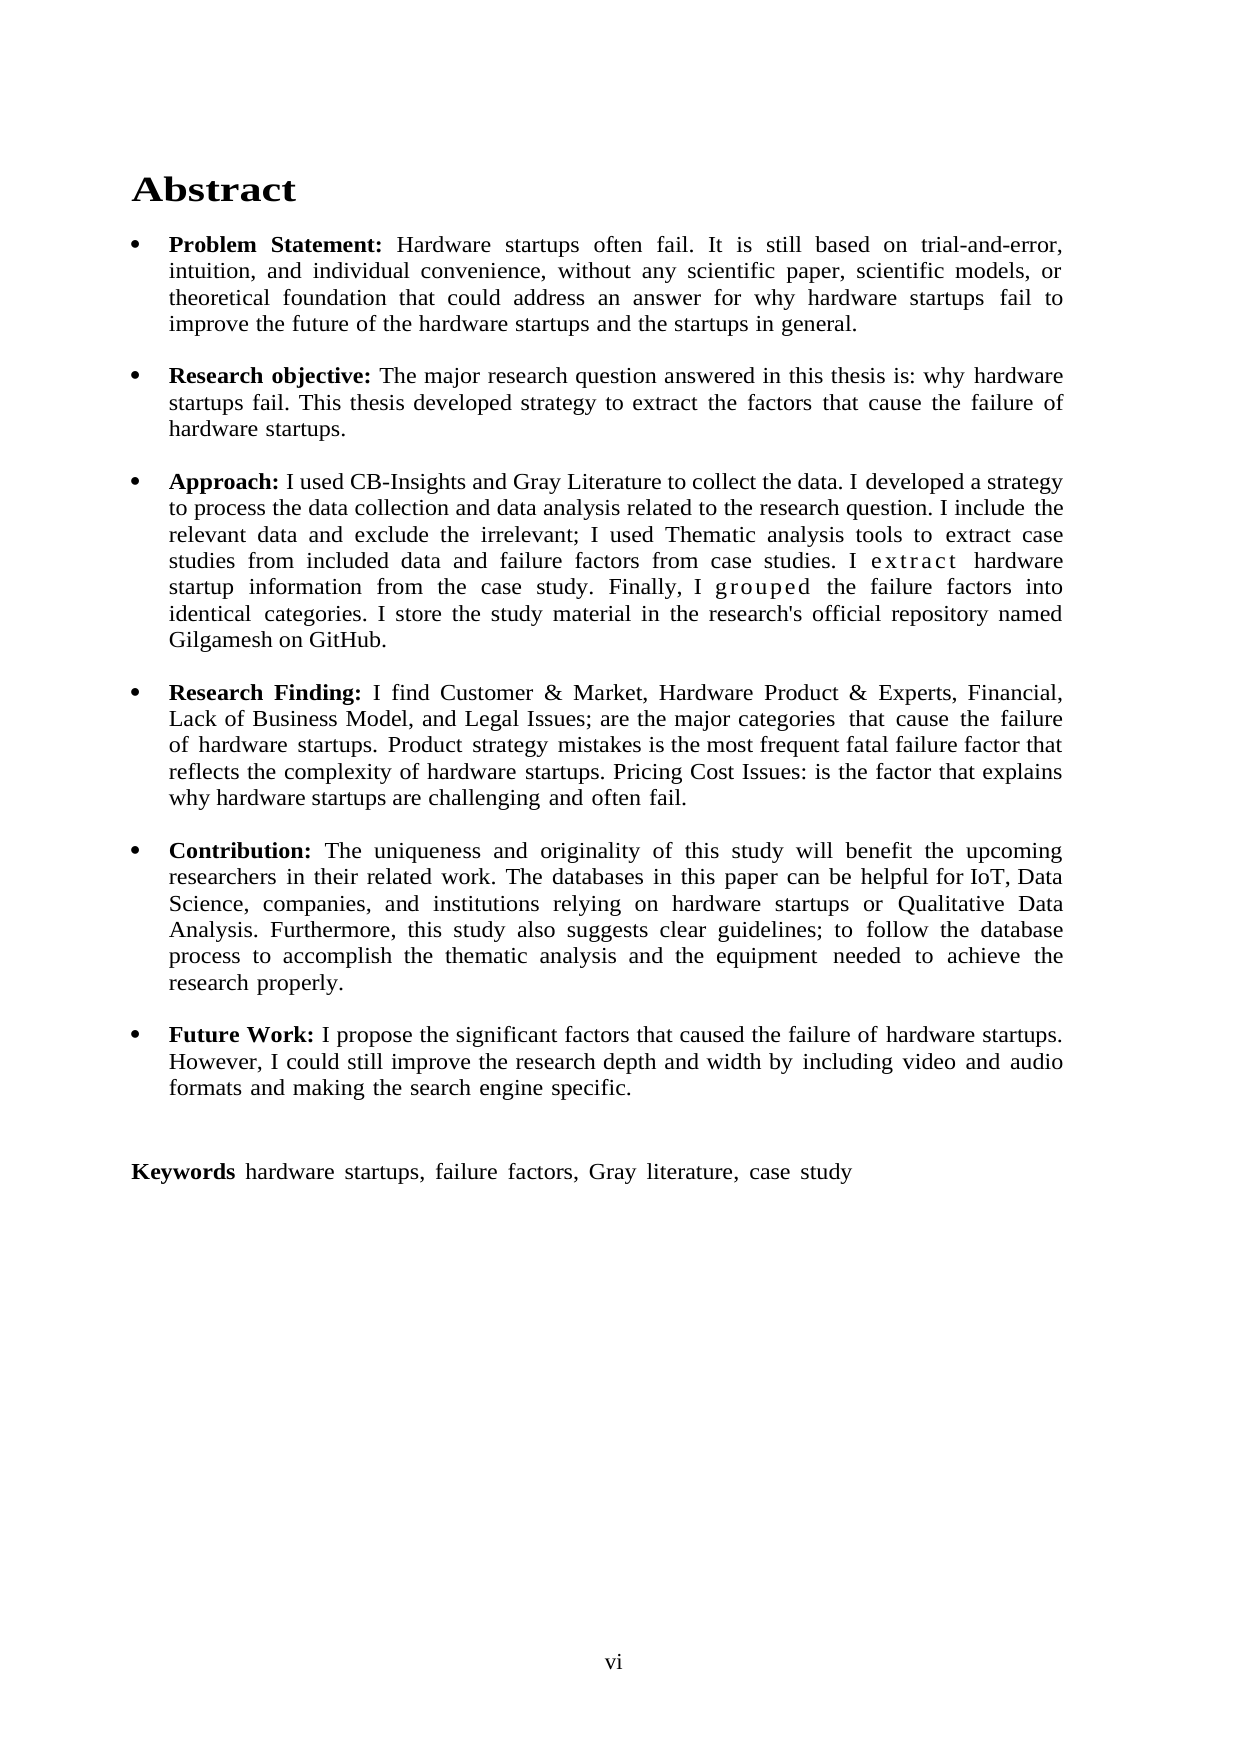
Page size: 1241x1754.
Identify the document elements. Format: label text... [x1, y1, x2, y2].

list Approach: I used CB-Insights and Gray Literature to collect the data. I developed a strategy to process the data collection and data analysis related to the research question. I include the relevant data and exclude the irrelevant; I used Thematic analysis tools to extract case studies from included data and failure factors from case studies. I extract hardware startup information from the case study. Finally, I grouped the failure factors into identical categories. I store the study material in the research's official repository named Gilgamesh on GitHub. [131, 468, 1063, 679]
list Contribution: The uniqueness and originality of this study will benefit the upcoming researchers in their related work. The databases in this paper can be helpful for IoT, Data Science, companies, and institutions relying on hardware startups or Qualitative Data Analysis. Furthermore, this study also suggests clear guidelines; to follow the database process to accomplish the thematic analysis and the equipment needed to achieve the research properly. [131, 837, 1063, 1021]
list Future Work: I propose the significant factors that caused the failure of hardware startups. However, I could still improve the research depth and width by including video and audio formats and making the search engine specific. [131, 1021, 1063, 1101]
list Problem Statement: Hardware startups often fail. It is still based on trial-and-error, intuition, and individual convenience, without any scientific paper, scientific models, or theoretical foundation that could address an answer for why hardware startups fail to improve the future of the hardware startups and the startups in general. [131, 231, 1063, 336]
text Keywords hardware startups, failure factors, Gray literature, case study [131, 1158, 1142, 1185]
list Research Finding: I find Customer & Market, Hardware Product & Experts, Financial, Lack of Business Model, and Legal Issues; are the major categories that cause the failure of hardware startups. Product strategy mistakes is the most frequent fatal failure factor that reflects the complexity of hardware startups. Pricing Cost Issues: is the factor that explains why hardware startups are challenging and often fail. [131, 679, 1063, 837]
text Abstract [131, 168, 1142, 209]
list Research objective: The major research question answered in this thesis is: why hardware startups fail. This thesis developed strategy to extract the factors that cause the failure of hardware startups. [131, 363, 1063, 468]
